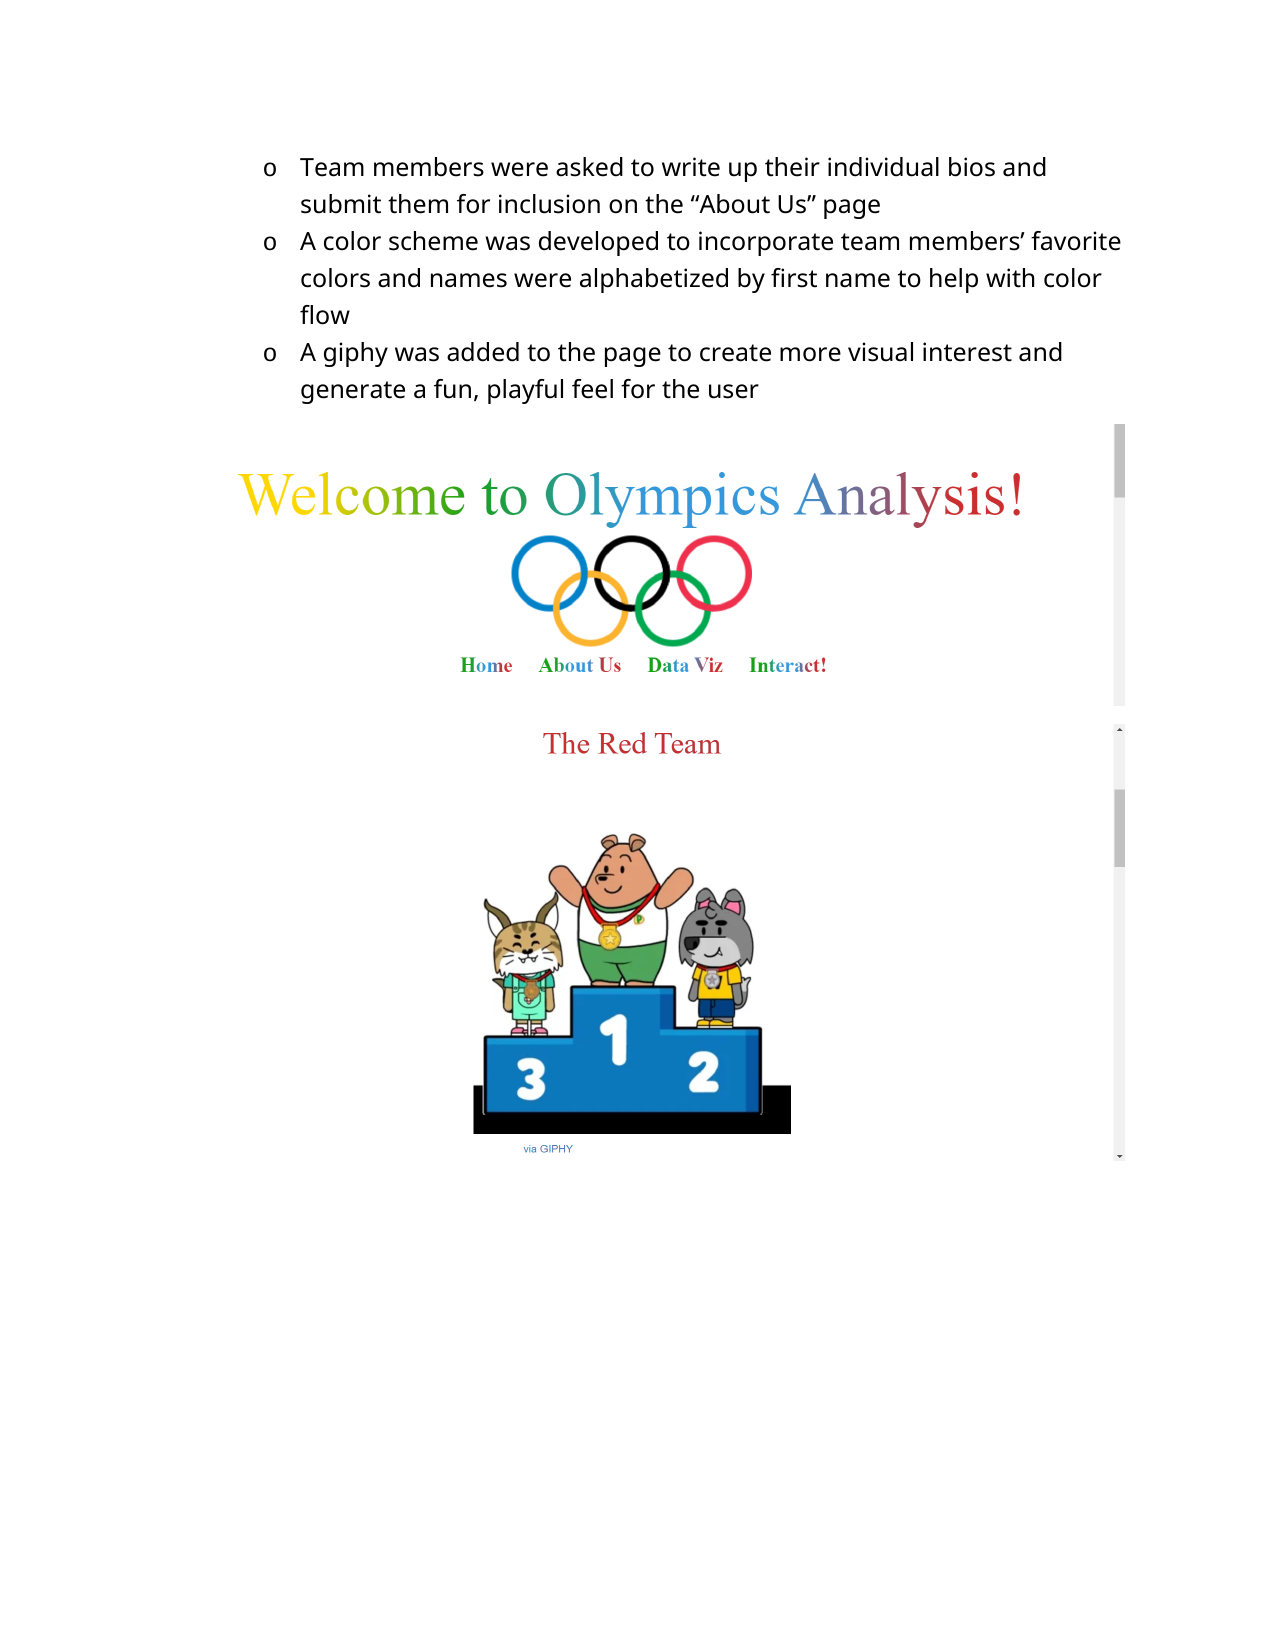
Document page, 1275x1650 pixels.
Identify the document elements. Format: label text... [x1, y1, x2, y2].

picture [150, 724, 1125, 1161]
list A color scheme was developed to incorporate team members’ favorite colors and names were alphabetized by first name to help with color flow [262, 224, 1125, 332]
list A giphy was added to the page to create more visual interest and generate a fun, playful feel for the user [262, 334, 1125, 405]
list Team members were asked to write up their individual bios and submit them for inclusion on the “About Us” page [262, 150, 1125, 221]
picture [150, 424, 1125, 706]
